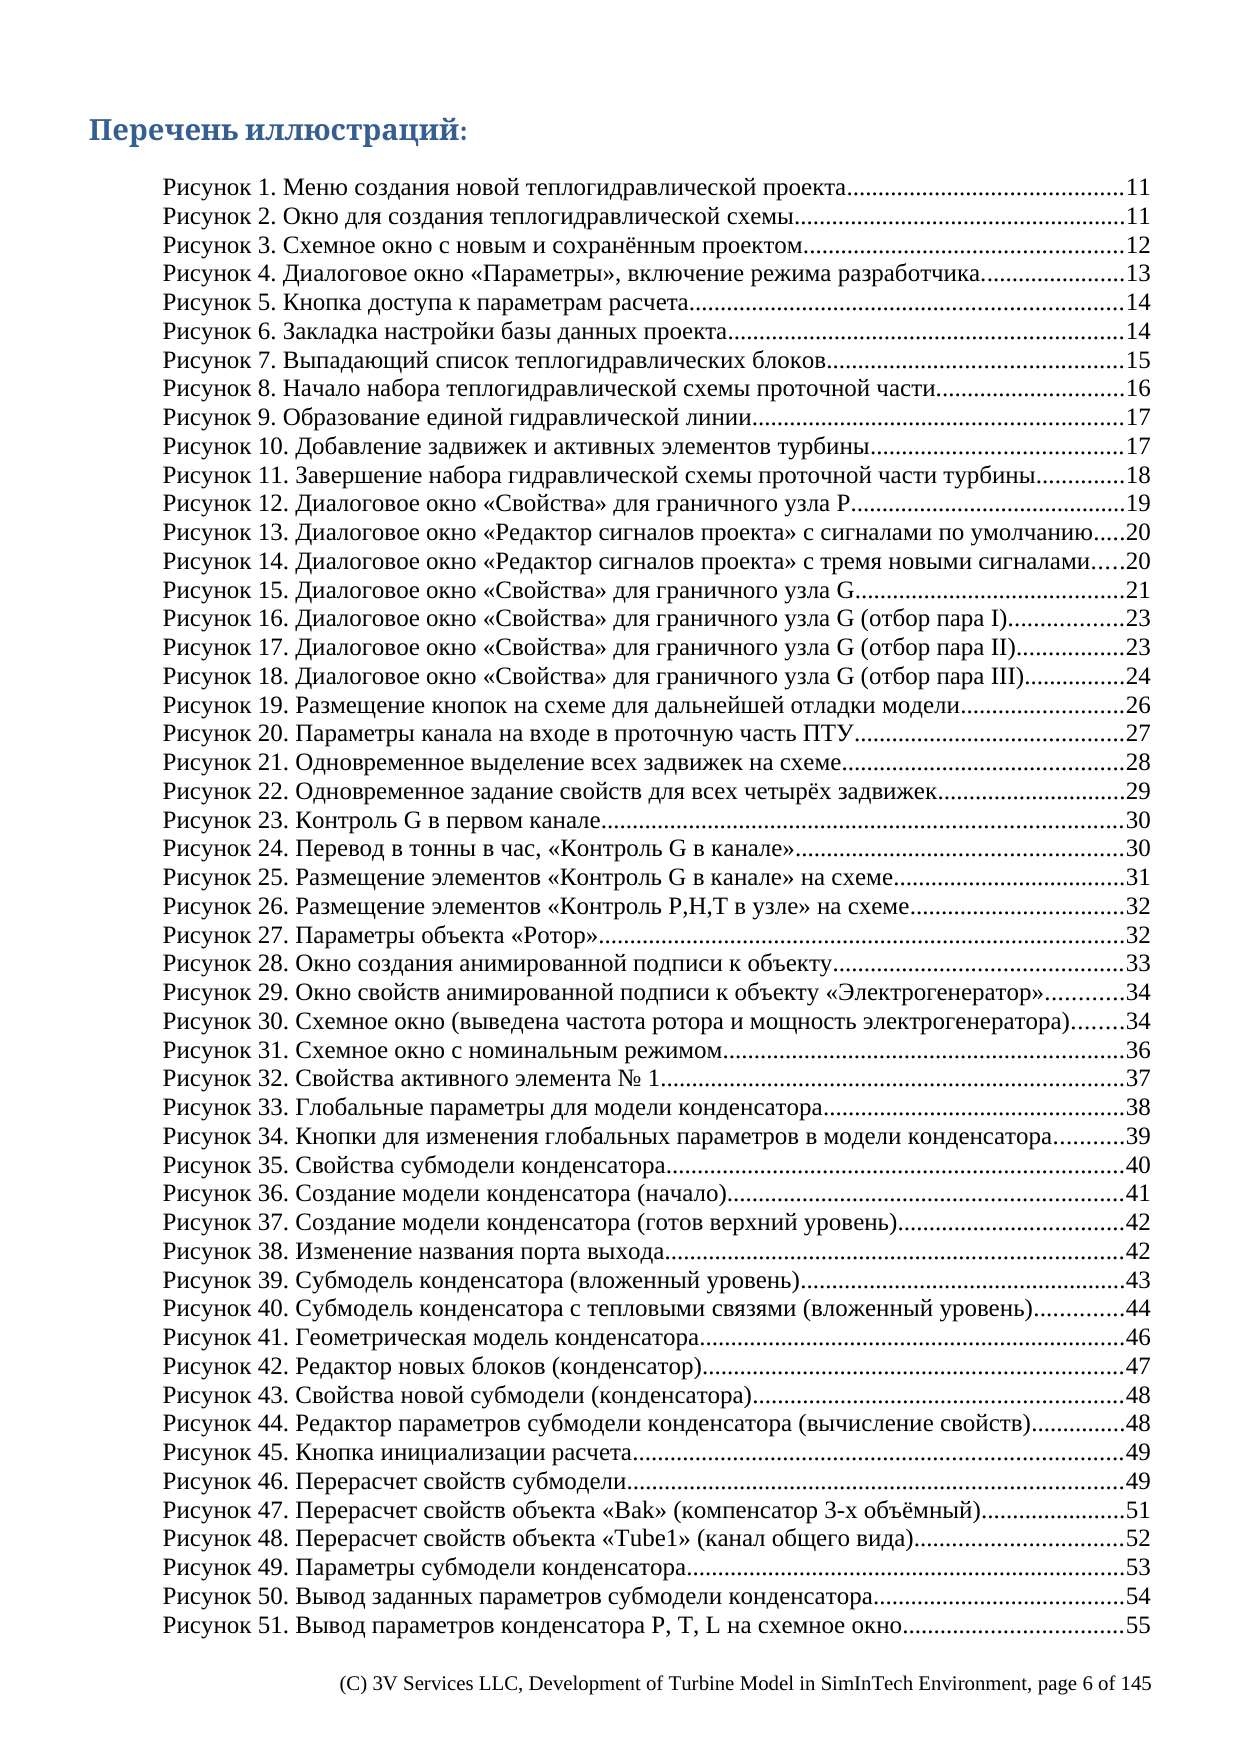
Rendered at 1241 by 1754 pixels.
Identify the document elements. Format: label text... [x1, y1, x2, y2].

subtitle Перечень иллюстраций: [89, 114, 1152, 147]
text Рисунок 16. Диалоговое окно «Свойства» для граничного узла G (отбор пара I) 23 [89, 603, 1152, 632]
text Рисунок 1. Меню создания новой теплогидравлической проекта 11 [89, 172, 1152, 201]
text Рисунок 31. Схемное окно с номинальным режимом 36 [89, 1035, 1152, 1063]
text Рисунок 36. Создание модели конденсатора (начало) 41 [89, 1178, 1152, 1207]
text Рисунок 32. Свойства активного элемента № 1 37 [89, 1063, 1152, 1092]
text Рисунок 6. Закладка настройки базы данных проекта 14 [89, 316, 1152, 345]
text Рисунок 51. Вывод параметров конденсатора P, T, L на схемное окно 55 [89, 1610, 1152, 1638]
text Рисунок 5. Кнопка доступа к параметрам расчета 14 [89, 287, 1152, 316]
text Рисунок 12. Диалоговое окно «Свойства» для граничного узла P 19 [89, 488, 1152, 517]
text Рисунок 14. Диалоговое окно «Редактор сигналов проекта» с тремя новыми сигналами 20 [89, 546, 1152, 575]
text Рисунок 25. Размещение элементов «Контроль G в канале» на схеме 31 [89, 862, 1152, 891]
text Рисунок 44. Редактор параметров субмодели конденсатора (вычисление свойств) 48 [89, 1408, 1152, 1437]
text Рисунок 8. Начало набора теплогидравлической схемы проточной части. 16 [89, 373, 1152, 402]
text Рисунок 20. Параметры канала на входе в проточную часть ПТУ 27 [89, 718, 1152, 747]
text Рисунок 27. Параметры объекта «Ротор» 32 [89, 920, 1152, 948]
text Рисунок 11. Завершение набора гидравлической схемы проточной части турбины 18 [89, 460, 1152, 488]
text Рисунок 43. Свойства новой субмодели (конденсатора) 48 [89, 1380, 1152, 1408]
text Рисунок 46. Перерасчет свойств субмодели 49 [89, 1466, 1152, 1495]
text Рисунок 23. Контроль G в первом канале 30 [89, 805, 1152, 833]
text Рисунок 9. Образование единой гидравлической линии 17 [89, 402, 1152, 431]
text Рисунок 29. Окно свойств анимированной подписи к объекту «Электрогенератор» 34 [89, 977, 1152, 1006]
text Рисунок 2. Окно для создания теплогидравлической схемы. 11 [89, 201, 1152, 230]
text Рисунок 30. Схемное окно (выведена частота ротора и мощность электрогенератора) 34 [89, 1006, 1152, 1035]
text Рисунок 24. Перевод в тонны в час, «Контроль G в канале» 30 [89, 833, 1152, 862]
text Рисунок 26. Размещение элементов «Контроль P,H,T в узле» на схеме 32 [89, 891, 1152, 920]
text Рисунок 15. Диалоговое окно «Свойства» для граничного узла G 21 [89, 575, 1152, 603]
text Рисунок 49. Параметры субмодели конденсатора 53 [89, 1552, 1152, 1581]
text Рисунок 50. Вывод заданных параметров субмодели конденсатора 54 [89, 1581, 1152, 1610]
text Рисунок 45. Кнопка инициализации расчета 49 [89, 1437, 1152, 1466]
text Рисунок 33. Глобальные параметры для модели конденсатора 38 [89, 1092, 1152, 1121]
text Рисунок 42. Редактор новых блоков (конденсатор) 47 [89, 1351, 1152, 1380]
text Рисунок 28. Окно создания анимированной подписи к объекту 33 [89, 948, 1152, 977]
text Рисунок 41. Геометрическая модель конденсатора 46 [89, 1322, 1152, 1351]
text Рисунок 48. Перерасчет свойств объекта «Tube1» (канал общего вида) 52 [89, 1523, 1152, 1552]
text Рисунок 4. Диалоговое окно «Параметры», включение режима разработчика. 13 [89, 258, 1152, 287]
text Рисунок 18. Диалоговое окно «Свойства» для граничного узла G (отбор пара III) 24 [89, 661, 1152, 690]
text Рисунок 3. Схемное окно с новым и сохранённым проектом. 12 [89, 230, 1152, 258]
text Рисунок 39. Субмодель конденсатора (вложенный уровень) 43 [89, 1265, 1152, 1293]
text Рисунок 40. Субмодель конденсатора с тепловыми связями (вложенный уровень) 44 [89, 1293, 1152, 1322]
text Рисунок 7. Выпадающий список теплогидравлических блоков 15 [89, 345, 1152, 373]
text Рисунок 22. Одновременное задание свойств для всех четырёх задвижек 29 [89, 776, 1152, 805]
text Рисунок 37. Создание модели конденсатора (готов верхний уровень) 42 [89, 1207, 1152, 1236]
text Рисунок 17. Диалоговое окно «Свойства» для граничного узла G (отбор пара II) 23 [89, 632, 1152, 661]
text Рисунок 38. Изменение названия порта выхода 42 [89, 1236, 1152, 1265]
text Рисунок 10. Добавление задвижек и активных элементов турбины 17 [89, 431, 1152, 460]
text Рисунок 47. Перерасчет свойств объекта «Bak» (компенсатор 3-х объёмный) 51 [89, 1495, 1152, 1523]
text Рисунок 19. Размещение кнопок на схеме для дальнейшей отладки модели 26 [89, 690, 1152, 718]
text Рисунок 21. Одновременное выделение всех задвижек на схеме 28 [89, 747, 1152, 776]
text Рисунок 34. Кнопки для изменения глобальных параметров в модели конденсатора 39 [89, 1121, 1152, 1150]
text Рисунок 13. Диалоговое окно «Редактор сигналов проекта» с сигналами по умолчанию 20 [89, 517, 1152, 546]
text Рисунок 35. Свойства субмодели конденсатора 40 [89, 1150, 1152, 1178]
